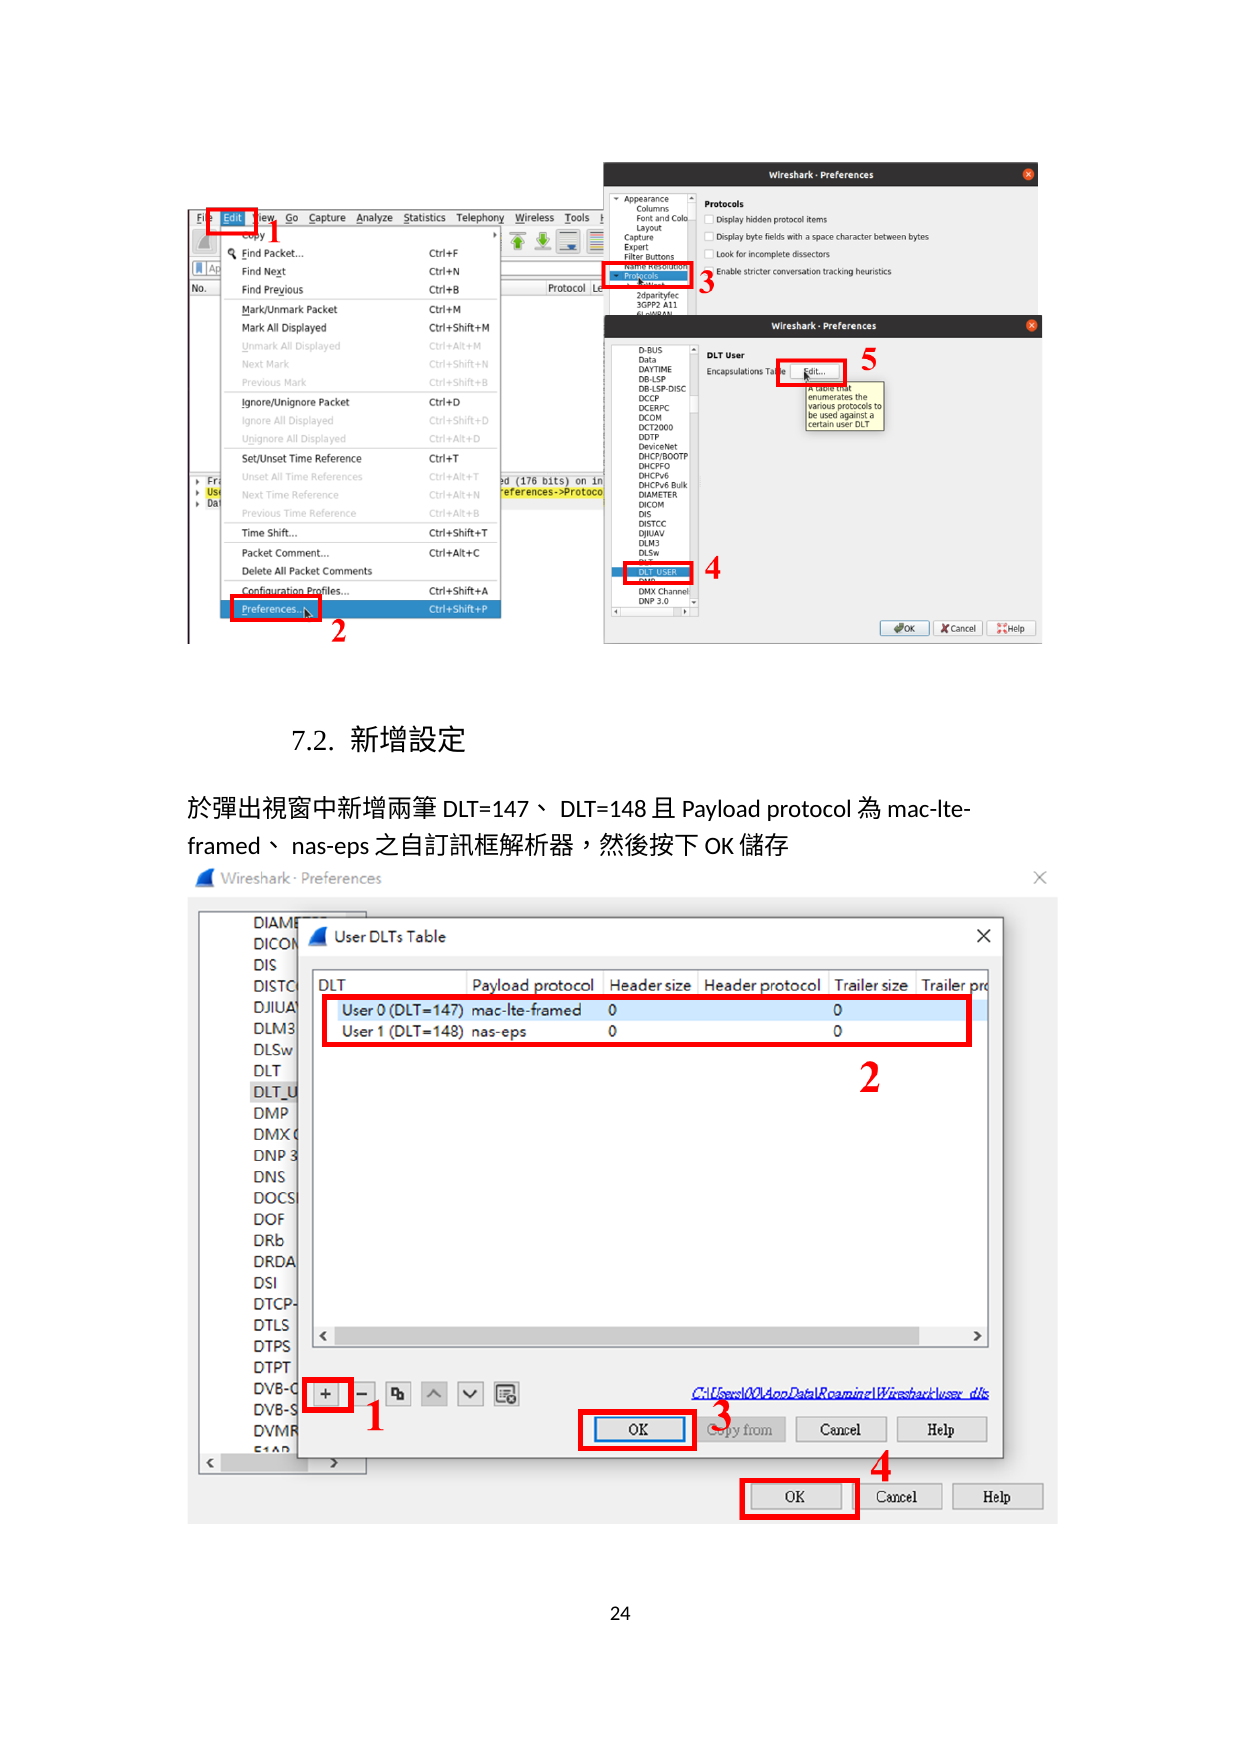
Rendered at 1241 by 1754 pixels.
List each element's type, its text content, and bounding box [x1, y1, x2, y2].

text 於彈出視窗中新增兩筆DLT=147、 DLT=148且Payload protocol為mac-lte-framed、 nas-eps之自訂訊框解析器，然後按下OK儲存 [187, 787, 1053, 862]
picture [187, 162, 1043, 670]
picture [187, 862, 1058, 1524]
text 新增設定 [291, 700, 1053, 775]
